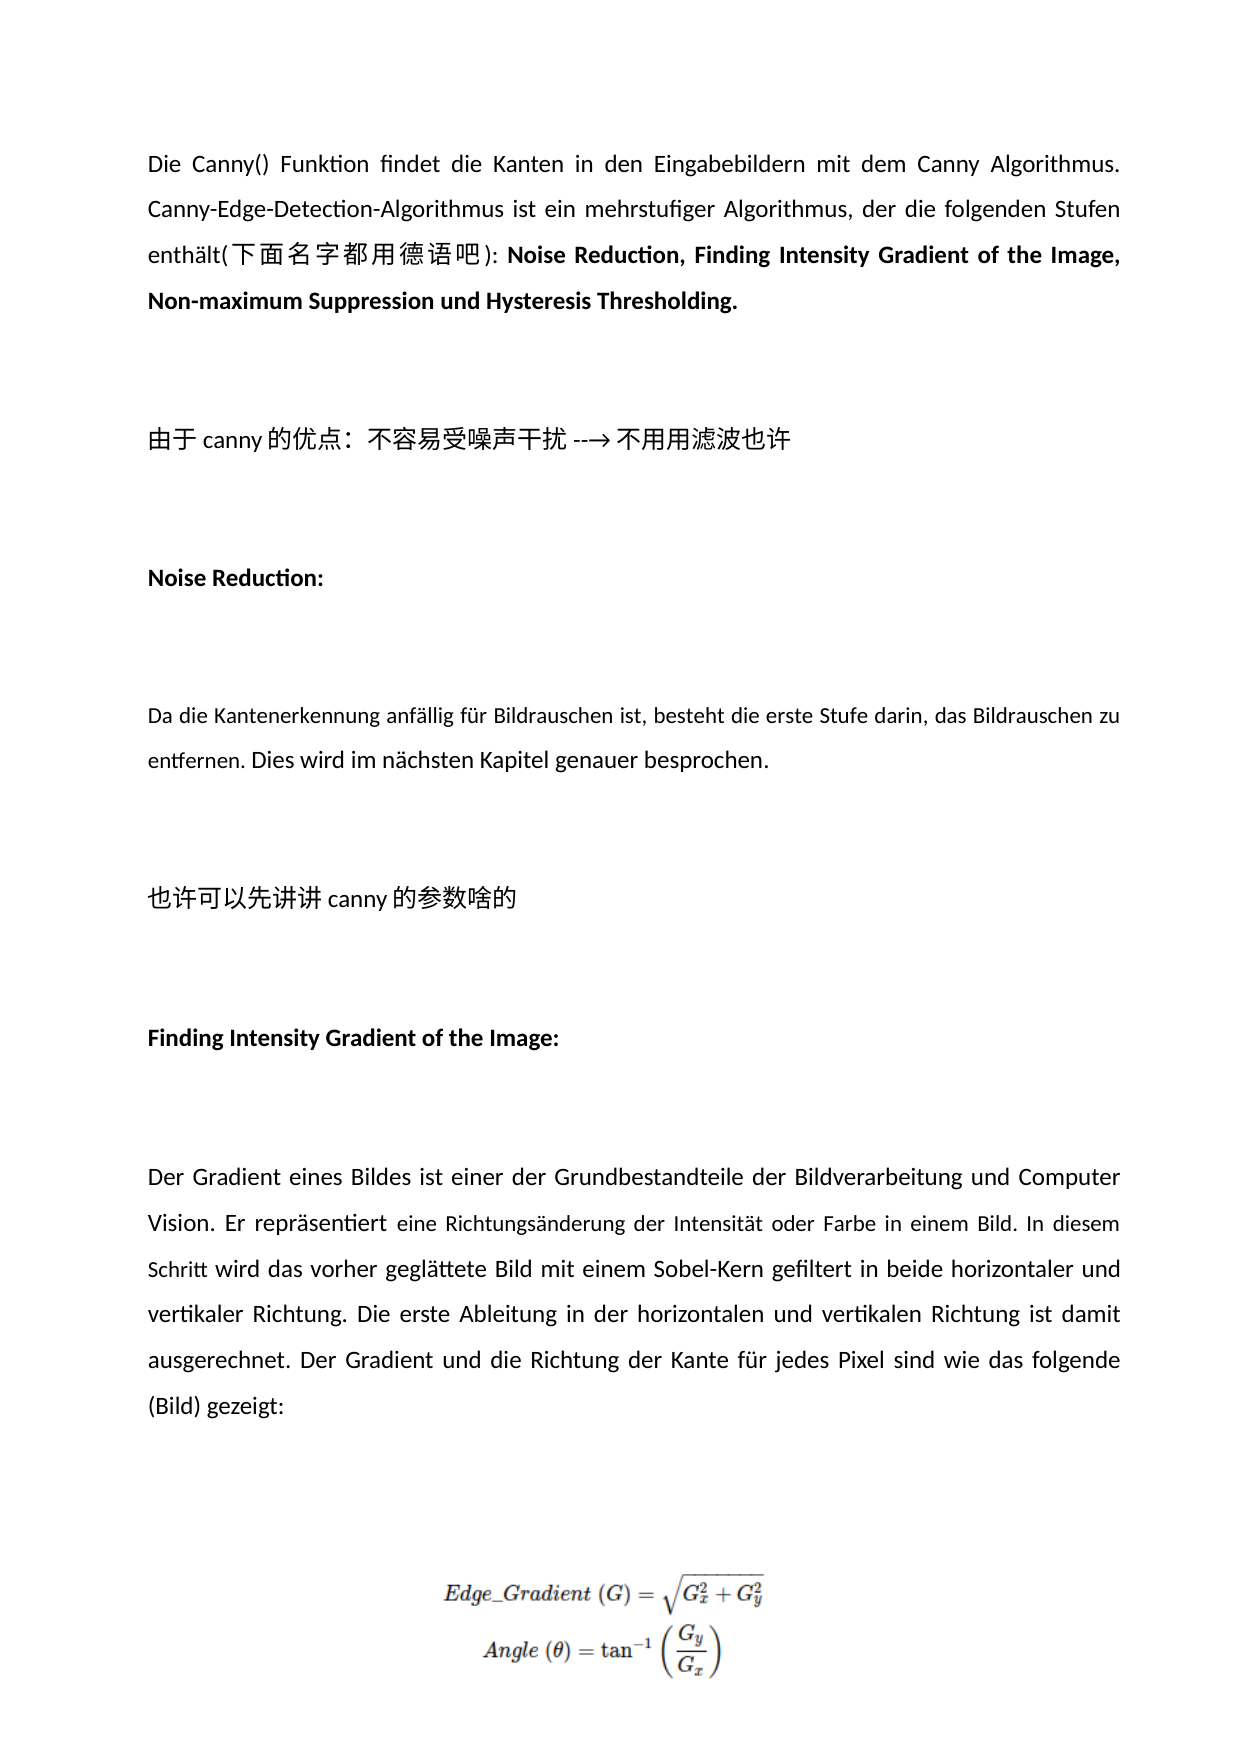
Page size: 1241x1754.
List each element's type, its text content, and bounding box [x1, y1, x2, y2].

text Da die Kantenerkennung anfällig für Bildrauschen ist, besteht die erste Stufe darin, das Bildrauschen zu entfernen. Dies wird im nächsten Kapitel genauer besprochen. [148, 701, 1122, 775]
text 由于canny的优点：不容易受噪声干扰 --→ 不用用滤波也许 [148, 424, 1122, 454]
text Noise Reduction: [148, 563, 1122, 593]
text Die Canny() Funktion findet die Kanten in den Eingabebildern mit dem Canny Algorithmus. Canny-Edge-Detection-Algorithmus ist ein mehrstufiger Algorithmus, der die folgenden Stufen enthält(下面名字都用德语吧): Noise Reduction, Finding Intensity Gradient of the Image, Non-maximum Suppression und Hysteresis Thresholding. [148, 148, 1122, 315]
text 也许可以先讲讲canny的参数啥的 [148, 883, 1122, 914]
picture [355, 1552, 838, 1687]
text Der Gradient eines Bildes ist einer der Grundbestandteile der Bildverarbeitung und Computer Vision. Er repräsentiert eine Richtungsänderung der Intensität oder Farbe in einem Bild. In diesem Schritt wird das vorher geglättete Bild mit einem Sobel-Kern gefiltert in beide horizontaler und vertikaler Richtung. Die erste Ableitung in der horizontalen und vertikalen Richtung ist damit ausgerechnet. Der Gradient und die Richtung der Kante für jedes Pixel sind wie das folgende (Bild) gezeigt: [148, 1161, 1122, 1420]
text Finding Intensity Gradient of the Image: [148, 1022, 1122, 1053]
